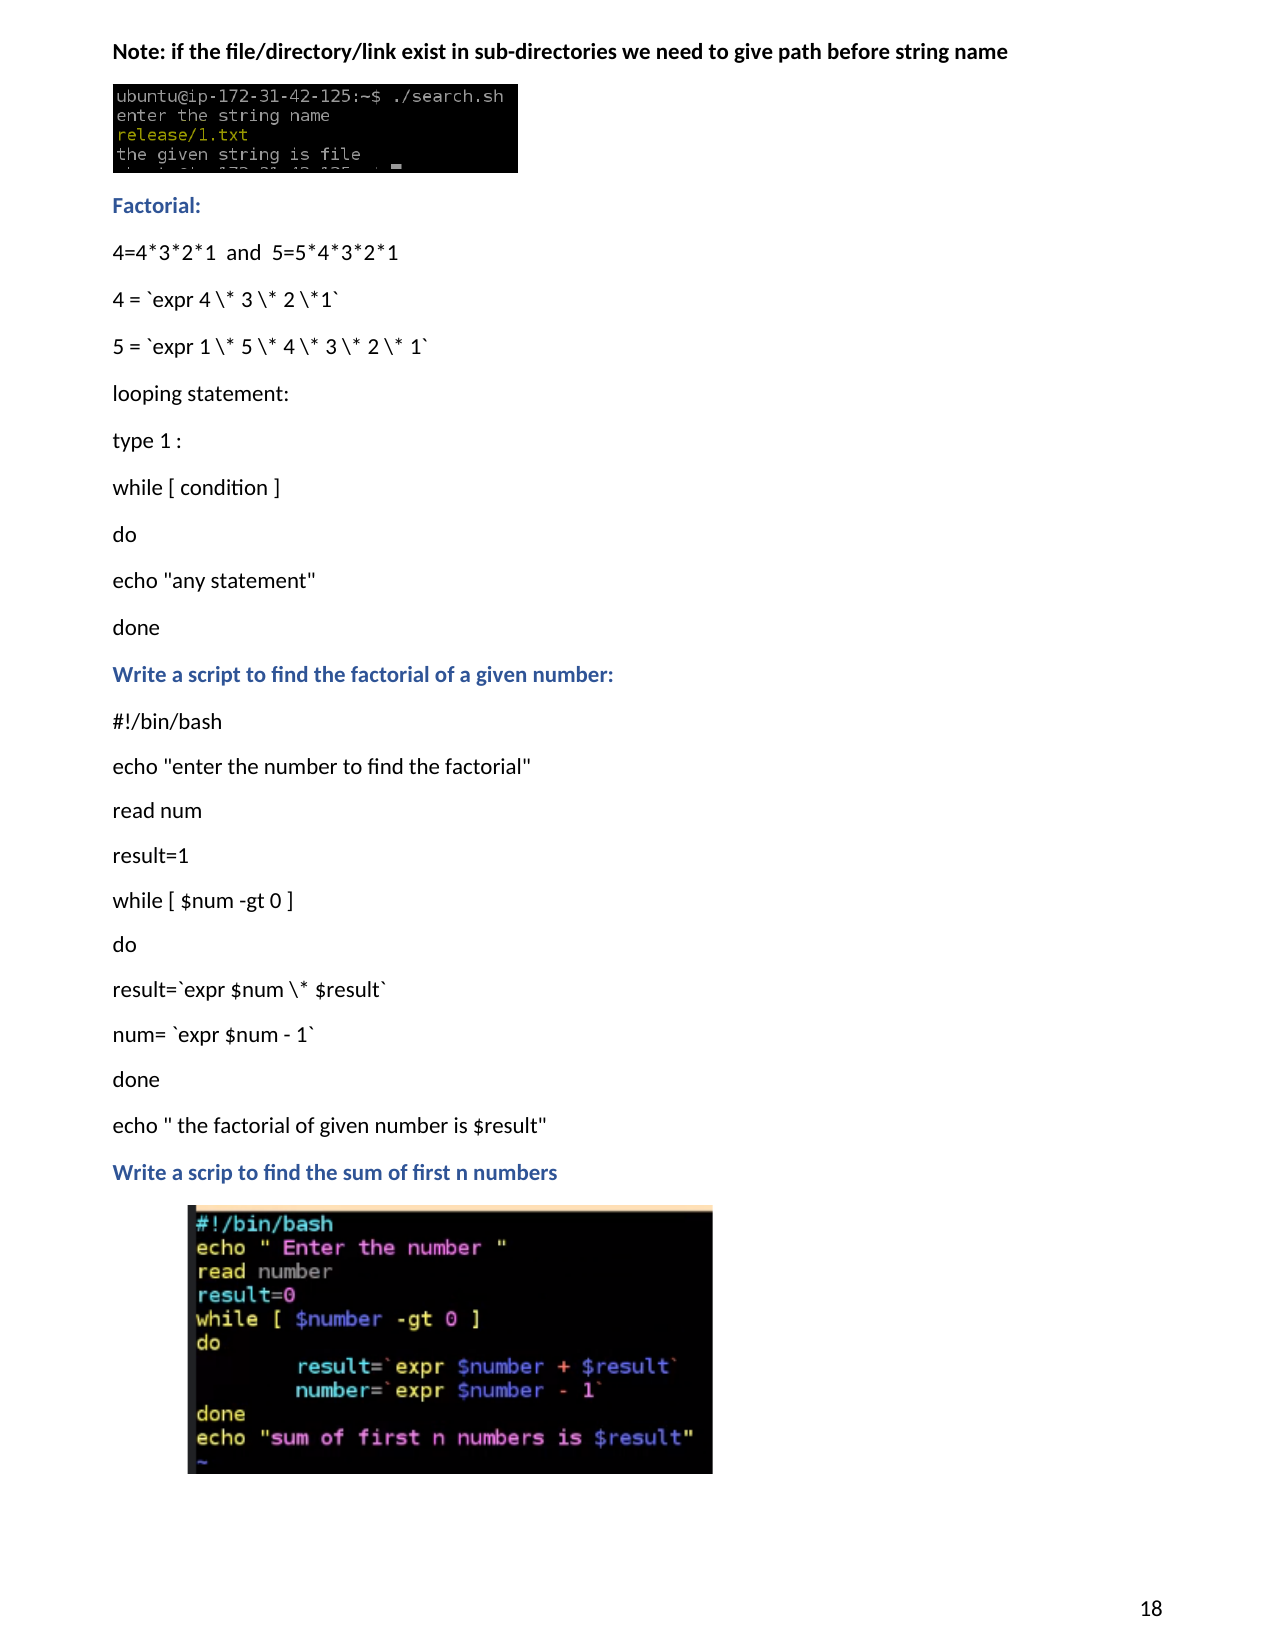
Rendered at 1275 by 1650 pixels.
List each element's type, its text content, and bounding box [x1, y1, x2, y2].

text Factorial: [112, 192, 1162, 219]
text Note: if the file/directory/link exist in sub-directories we need to give path before string name [112, 37, 1162, 66]
text num= `expr $num - 1` [112, 1020, 1162, 1048]
text echo "enter the number to find the factorial" [112, 752, 1162, 780]
text do [112, 931, 1162, 959]
text Write a script to find the factorial of a given number: [112, 660, 1162, 688]
text while [ $num -gt 0 ] [112, 886, 1162, 914]
text Write a scrip to find the sum of first n numbers [112, 1158, 1162, 1186]
picture [187, 1205, 713, 1474]
text while [ condition ] [112, 473, 1162, 501]
text read num [112, 797, 1162, 824]
text do [112, 520, 1162, 548]
text type 1 : [112, 426, 1162, 454]
text 5 = `expr 1 \* 5 \* 4 \* 3 \* 2 \* 1` [112, 332, 1162, 360]
text #!/bin/bash [112, 707, 1162, 735]
text 4=4*3*2*1 and 5=5*4*3*2*1 [112, 238, 1162, 266]
text done [112, 1065, 1162, 1093]
text echo " the factorial of given number is $result" [112, 1112, 1162, 1139]
text 4 = `expr 4 \* 3 \* 2 \*1` [112, 285, 1162, 313]
text looping statement: [112, 379, 1162, 407]
picture [116, 88, 515, 169]
text result=1 [112, 841, 1162, 869]
text done [112, 613, 1162, 641]
text result=`expr $num \* $result` [112, 975, 1162, 1003]
text echo "any statement" [112, 567, 1162, 594]
